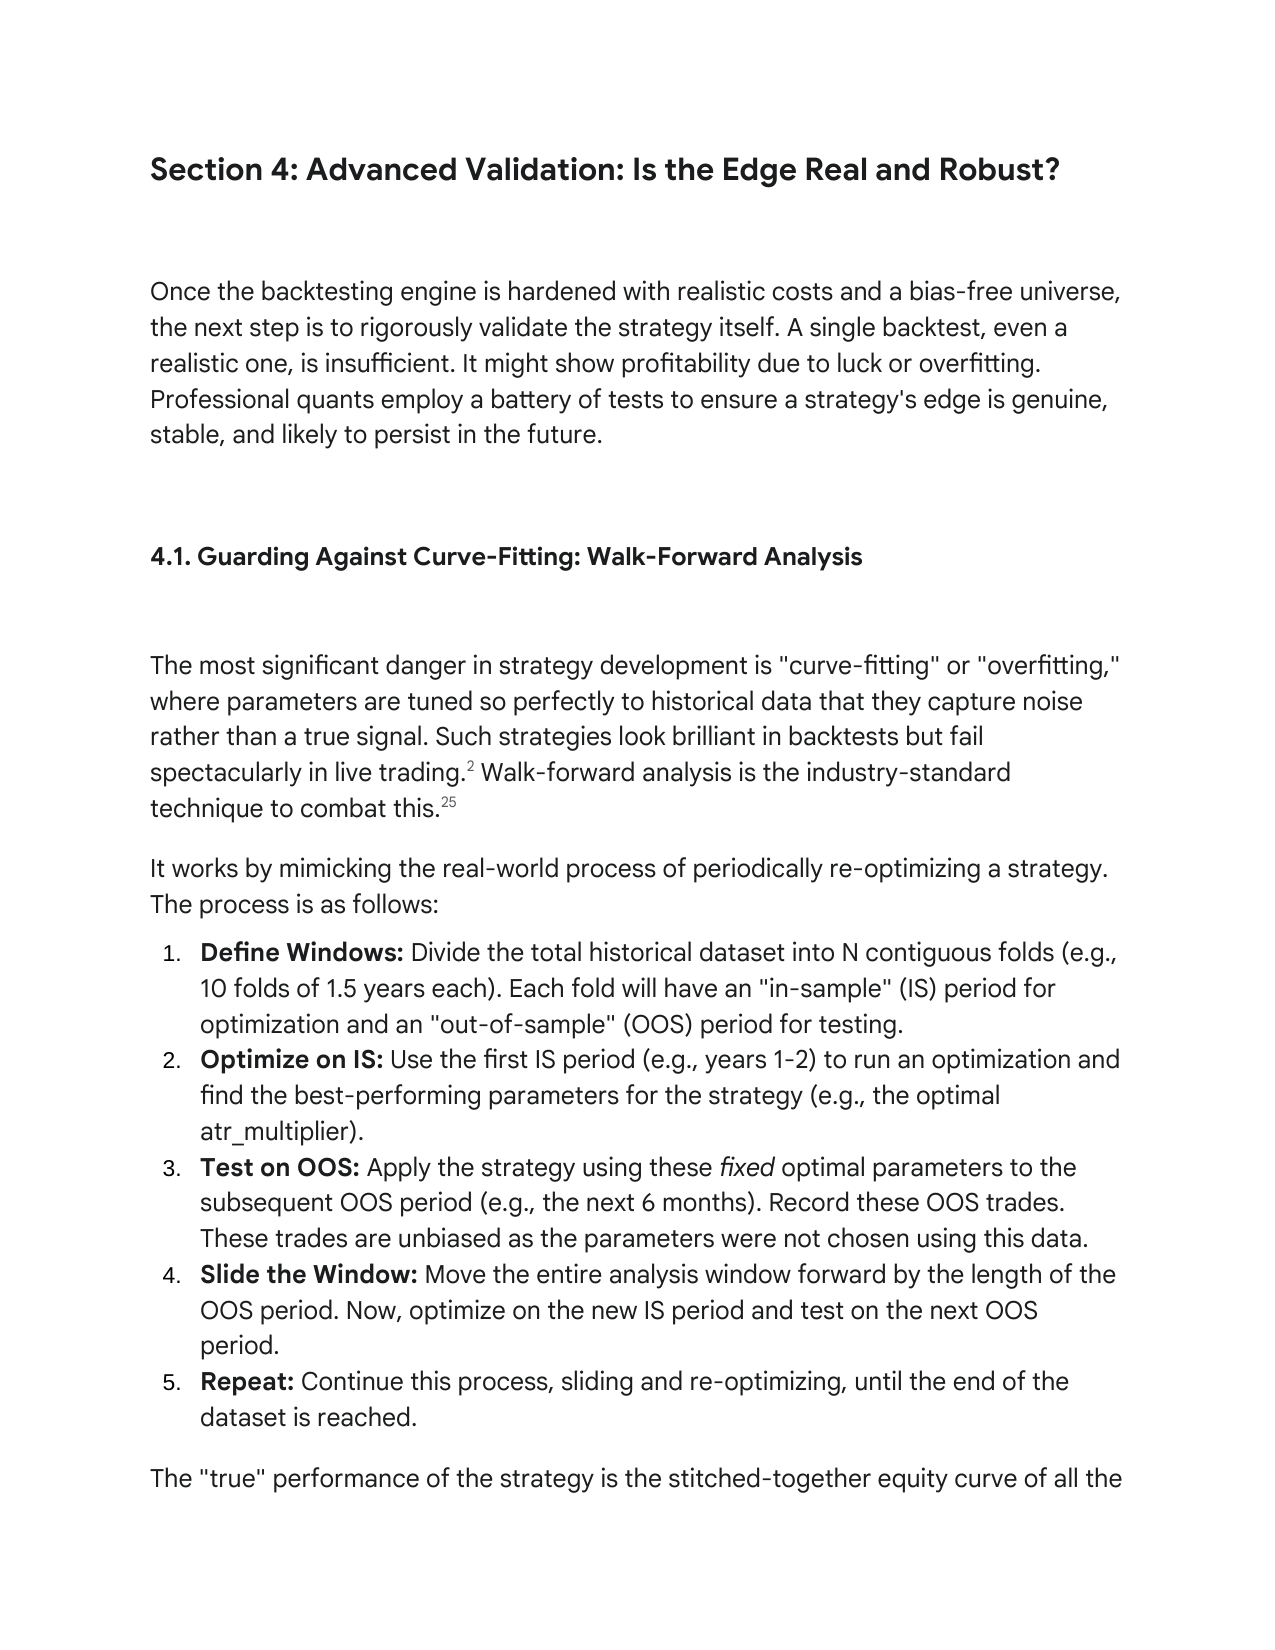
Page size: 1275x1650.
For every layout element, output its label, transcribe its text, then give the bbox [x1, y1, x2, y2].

list Test on OOS: Apply the strategy using these fixed optimal parameters to the subsequent OOS period (e.g., the next 6 months). Record these OOS trades. These trades are unbiased as the parameters were not chosen using this data. [162, 1152, 1125, 1255]
subtitle Section 4: Advanced Validation: Is the Edge Real and Robust? [150, 150, 1125, 189]
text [150, 1463, 1125, 1494]
subtitle 4.1. Guarding Against Curve-Fitting: Walk-Forward Analysis [150, 541, 1125, 572]
list Define Windows: Divide the total historical dataset into N contiguous folds (e.g., 10 folds of 1.5 years each). Each fold will have an "in-sample" (IS) period for optimization and an "out-of-sample" (OOS) period for testing. [162, 938, 1125, 1040]
list Repeat: Continue this process, sliding and re-optimizing, until the end of the dataset is reached. [162, 1366, 1125, 1433]
text The most significant danger in strategy development is "curve-fitting" or "overfitting," where parameters are tuned so perfectly to historical data that they capture noise rather than a true signal. Such strategies look brilliant in backtests but fail spectacularly in live trading.2 Walk-forward analysis is the industry-standard technique to combat this.25 [150, 650, 1125, 824]
text It works by mimicking the real-world process of periodically re-optimizing a strategy. The process is as follows: [150, 854, 1125, 921]
list Slide the Window: Move the entire analysis window forward by the length of the OOS period. Now, optimize on the new IS period and test on the next OOS period. [162, 1259, 1125, 1362]
list Optimize on IS: Use the first IS period (e.g., years 1-2) to run an optimization and find the best-performing parameters for the strategy (e.g., the optimal atr_multiplier). [162, 1045, 1125, 1148]
text Once the backtesting engine is hardened with realistic costs and a bias-free universe, the next step is to rigorously validate the strategy itself. A single backtest, even a realistic one, is insufficient. It might show profitability due to luck or overfitting. Professional quants employ a battery of tests to ensure a strategy's edge is genuine, stable, and likely to persist in the future. [150, 277, 1125, 451]
